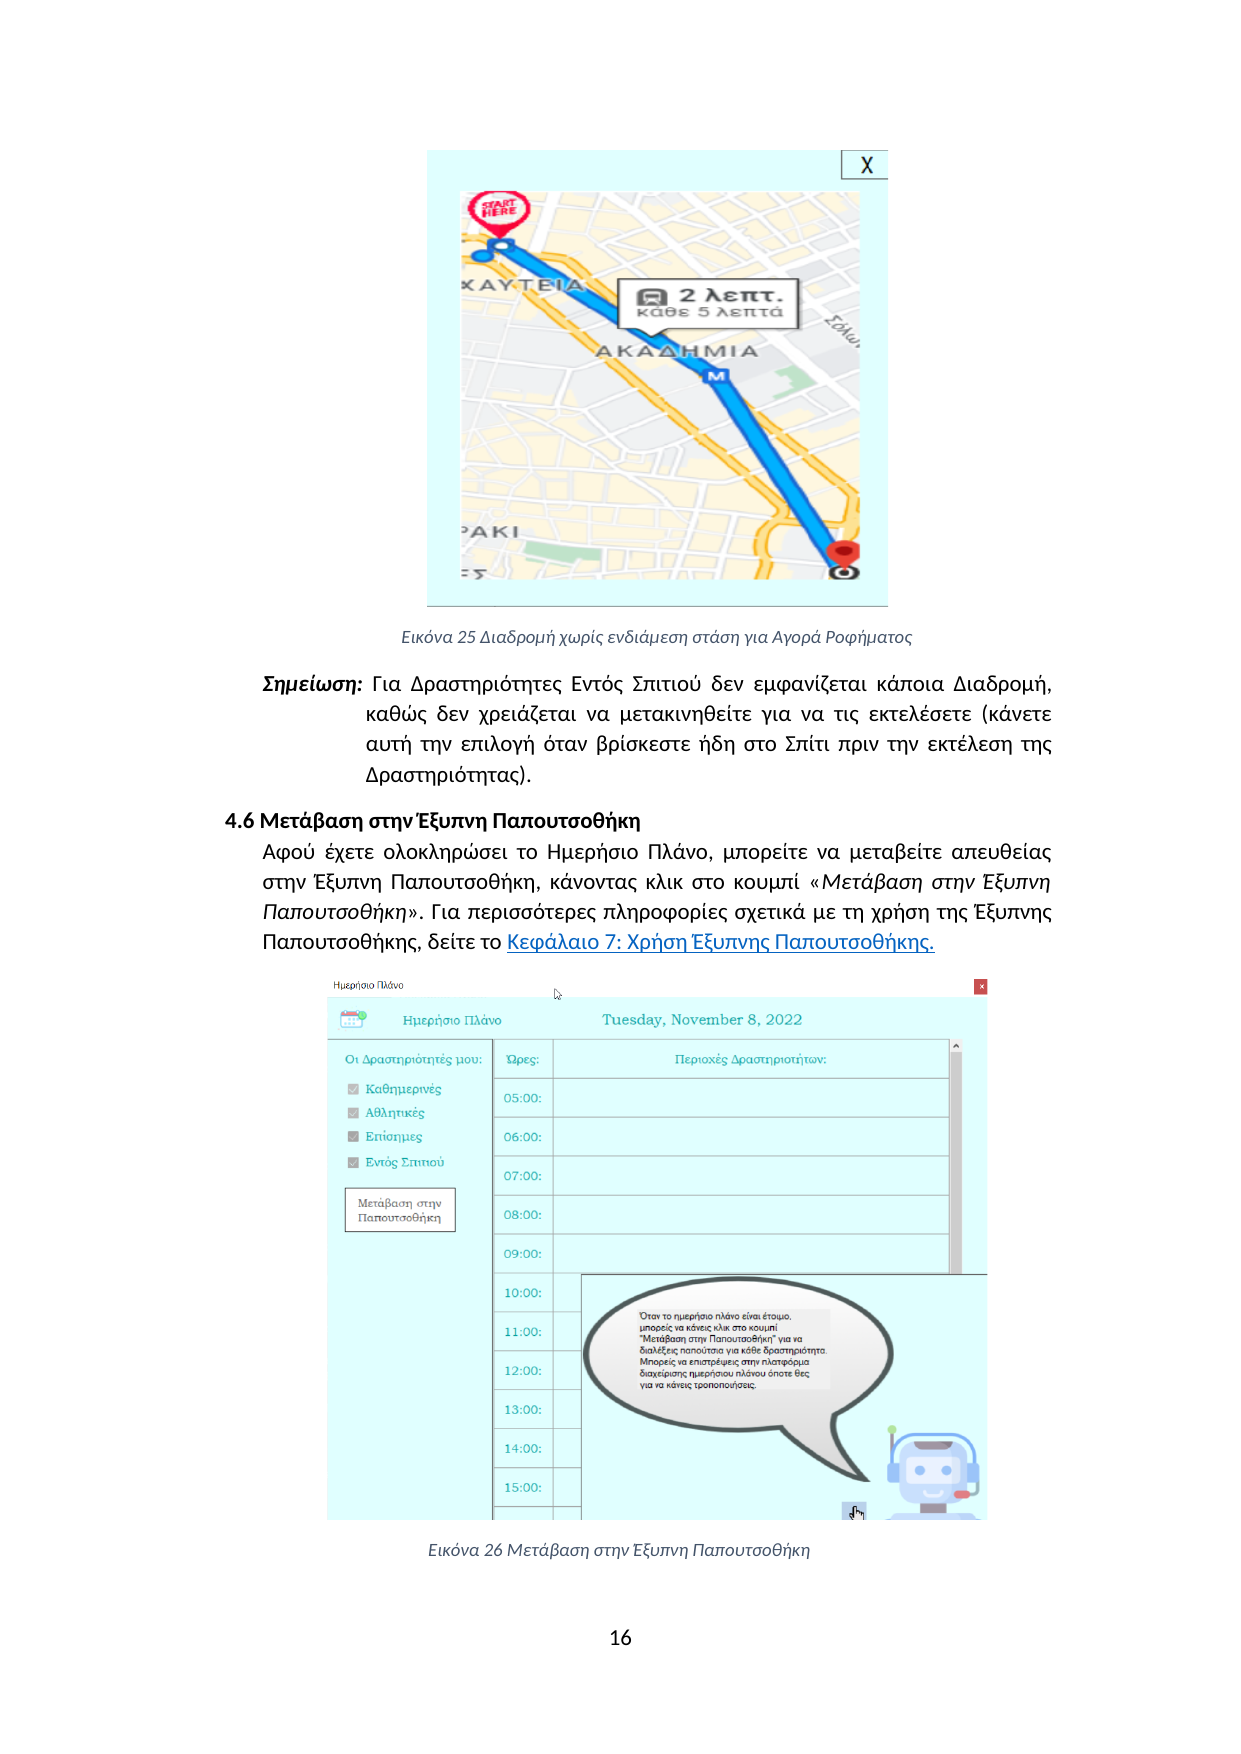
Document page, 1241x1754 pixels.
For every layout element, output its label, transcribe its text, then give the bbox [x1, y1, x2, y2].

text Αφού έχετε ολοκληρώσει το Ημερήσιο Πλάνο, μπορείτε να μεταβείτε απευθείας στην Έξυπνη Παπουτσοθήκη, κάνοντας κλικ στο κουμπί «Μετάβαση στην Έξυπνη Παπουτσοθήκη». Για περισσότερες πληροφορίες σχετικά με τη χρήση της Έξυπνης Παπουτσοθήκης, δείτε το Κεφάλαιο 7: Χρήση Έξυπνης Παπουτσοθήκης. [262, 837, 1053, 955]
text Σημείωση: Για Δραστηριότητες Εντός Σπιτιού δεν εμφανίζεται κάποια Διαδρομή, καθώς δεν χρειάζεται να μετακινηθείτε για να τις εκτελέσετε (κάνετε αυτή την επιλογή όταν βρίσκεστε ήδη στο Σπίτι πριν την εκτέλεση της Δραστηριότητας). [262, 669, 1053, 788]
subtitle 4.6 Μετάβαση στην Έξυπνη Παπουτσοθήκη [187, 807, 1053, 834]
picture [327, 974, 988, 1520]
picture [427, 150, 889, 607]
